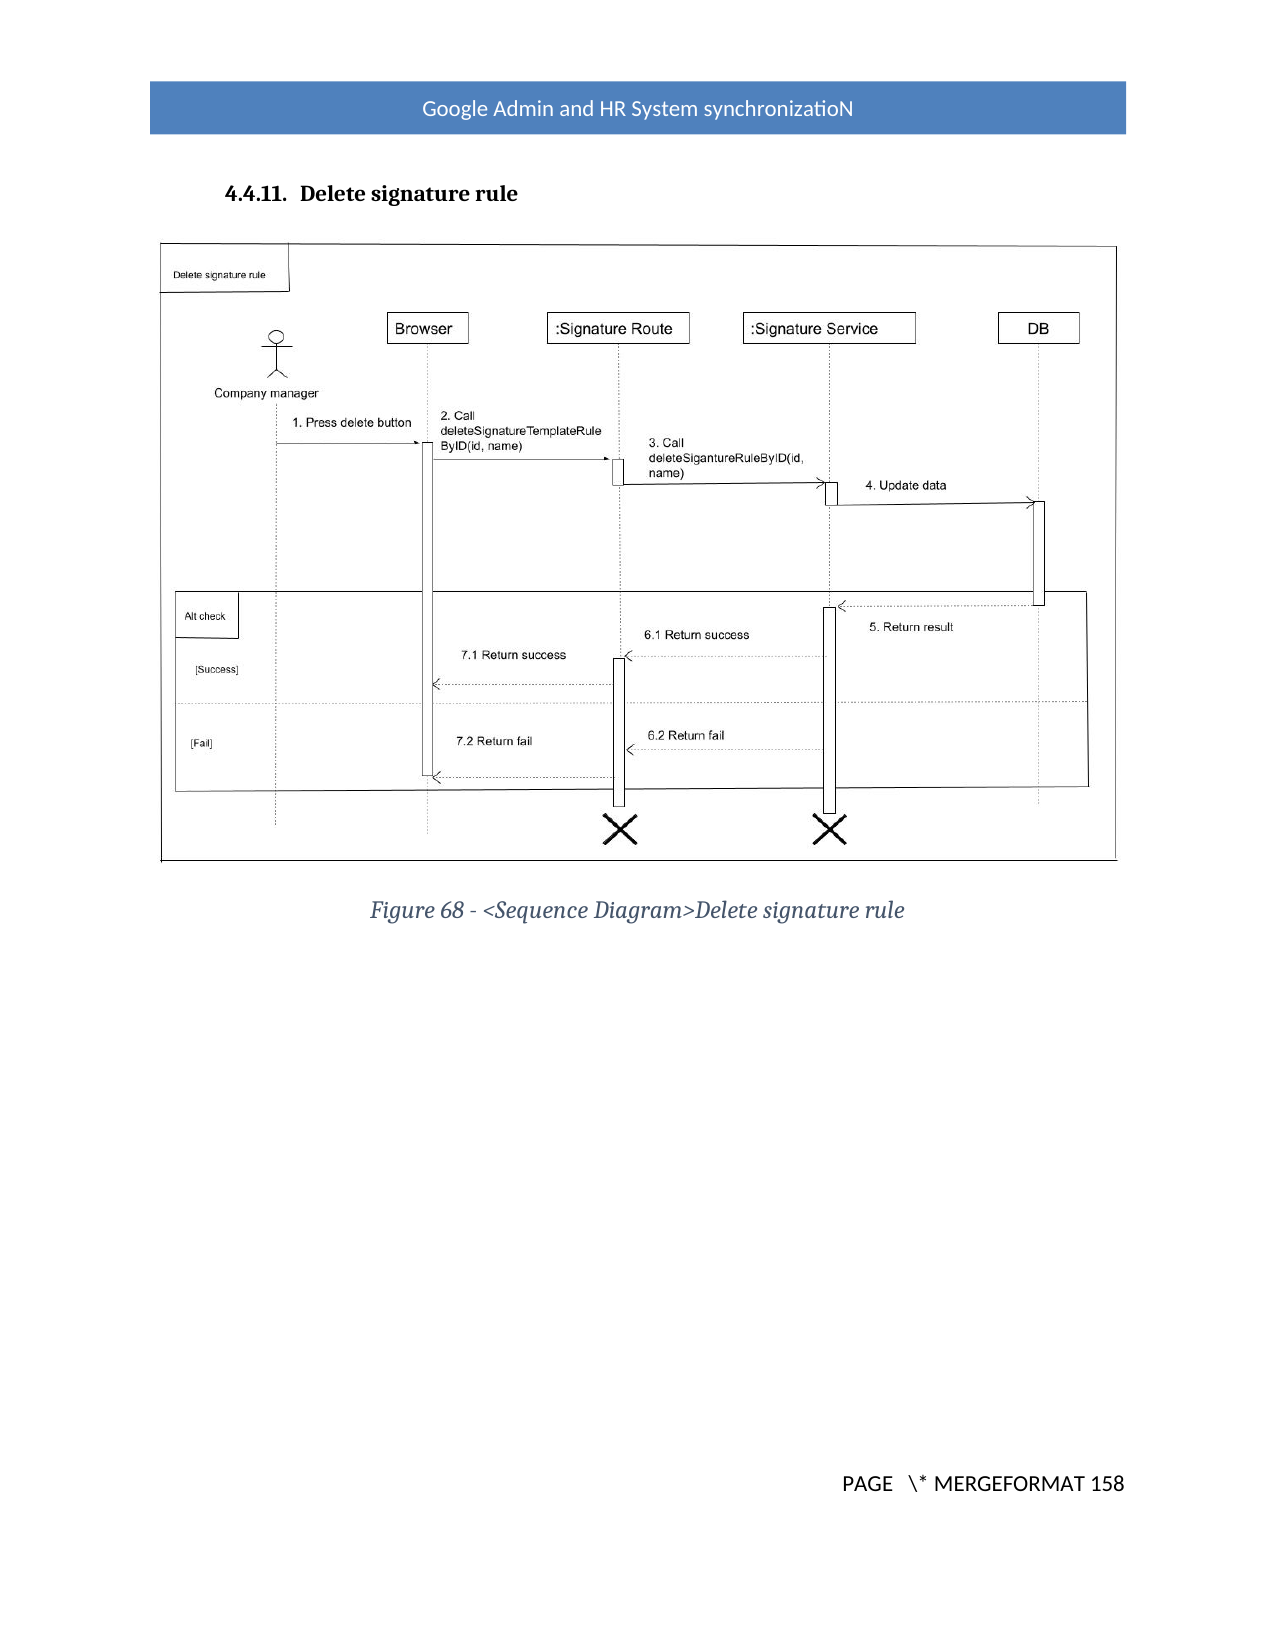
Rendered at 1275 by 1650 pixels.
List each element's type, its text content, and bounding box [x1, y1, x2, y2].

subtitle Delete signature rule [225, 181, 1125, 207]
picture [150, 231, 1125, 864]
text Figure 68 - <Sequence Diagram>Delete signature rule [150, 896, 1125, 925]
